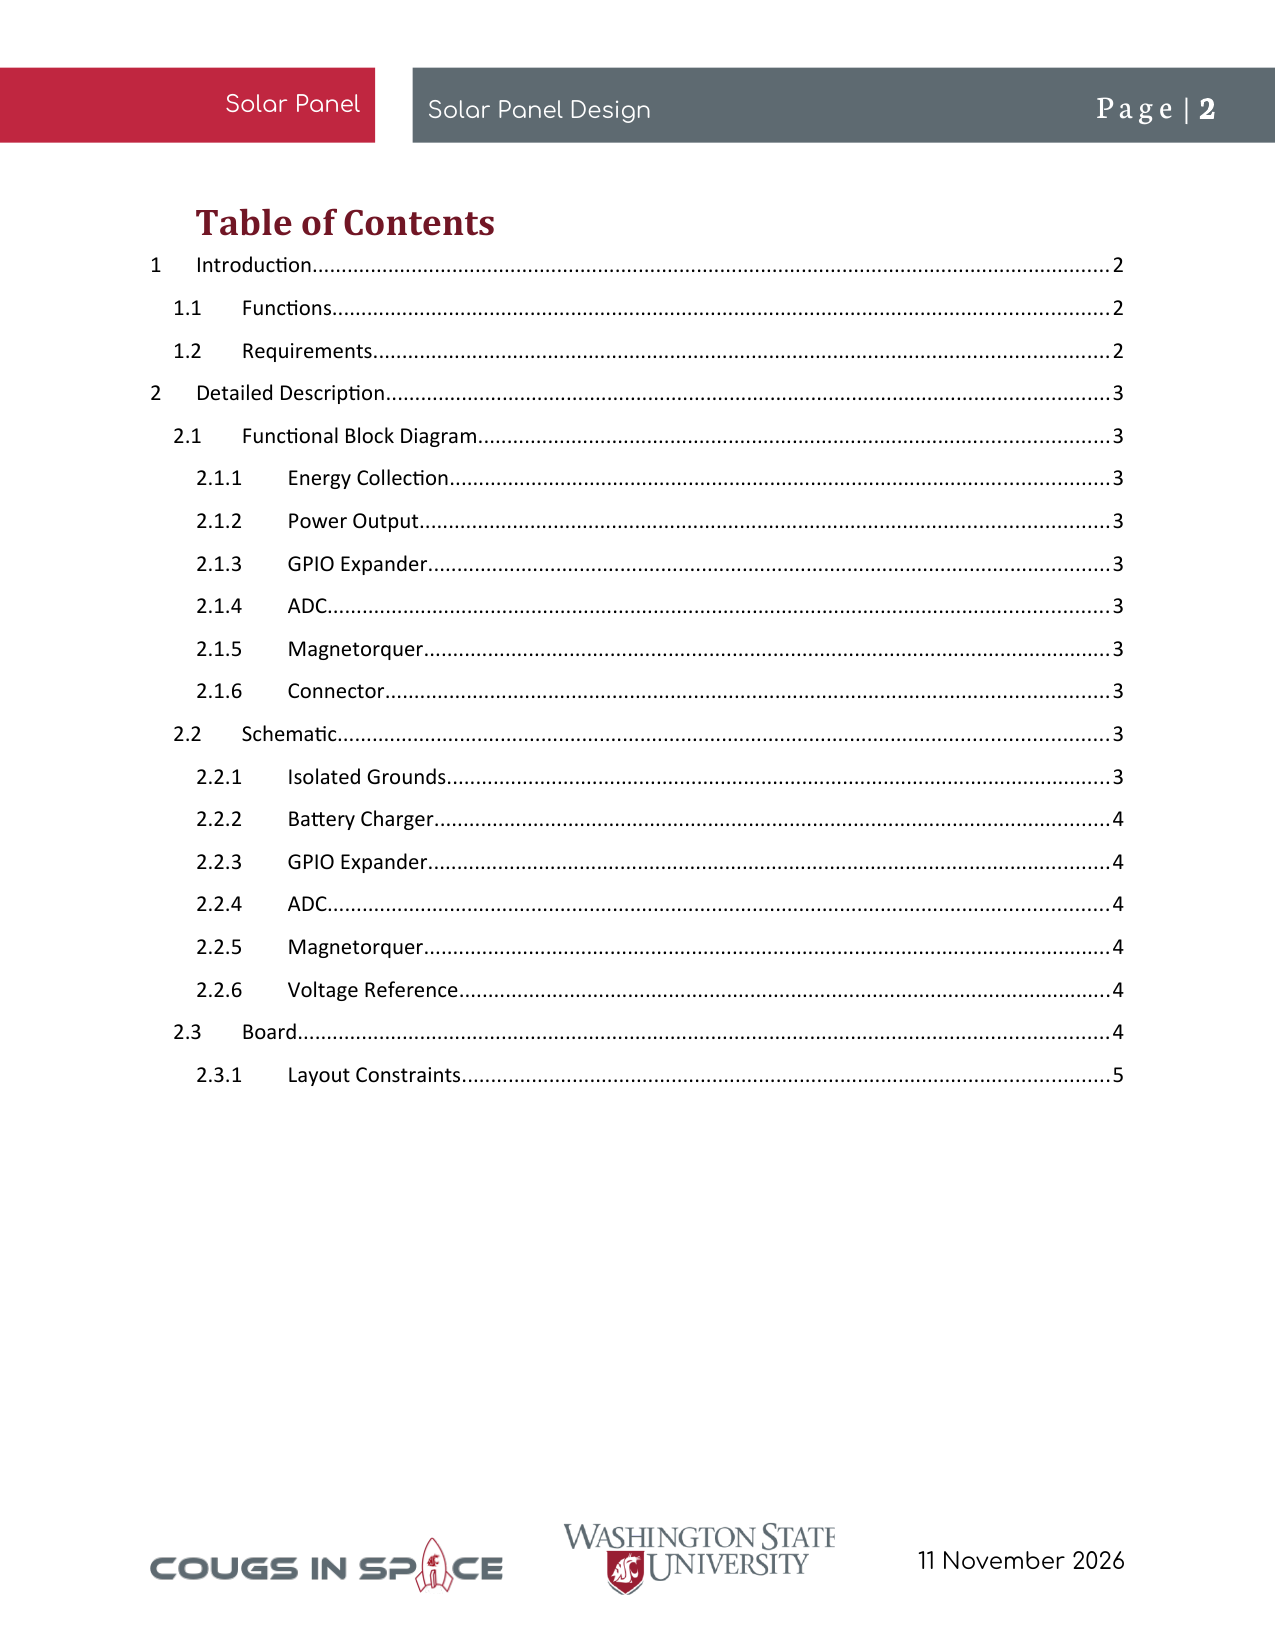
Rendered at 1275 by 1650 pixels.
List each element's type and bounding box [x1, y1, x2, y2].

picture [150, 1537, 503, 1594]
picture [562, 1522, 835, 1594]
